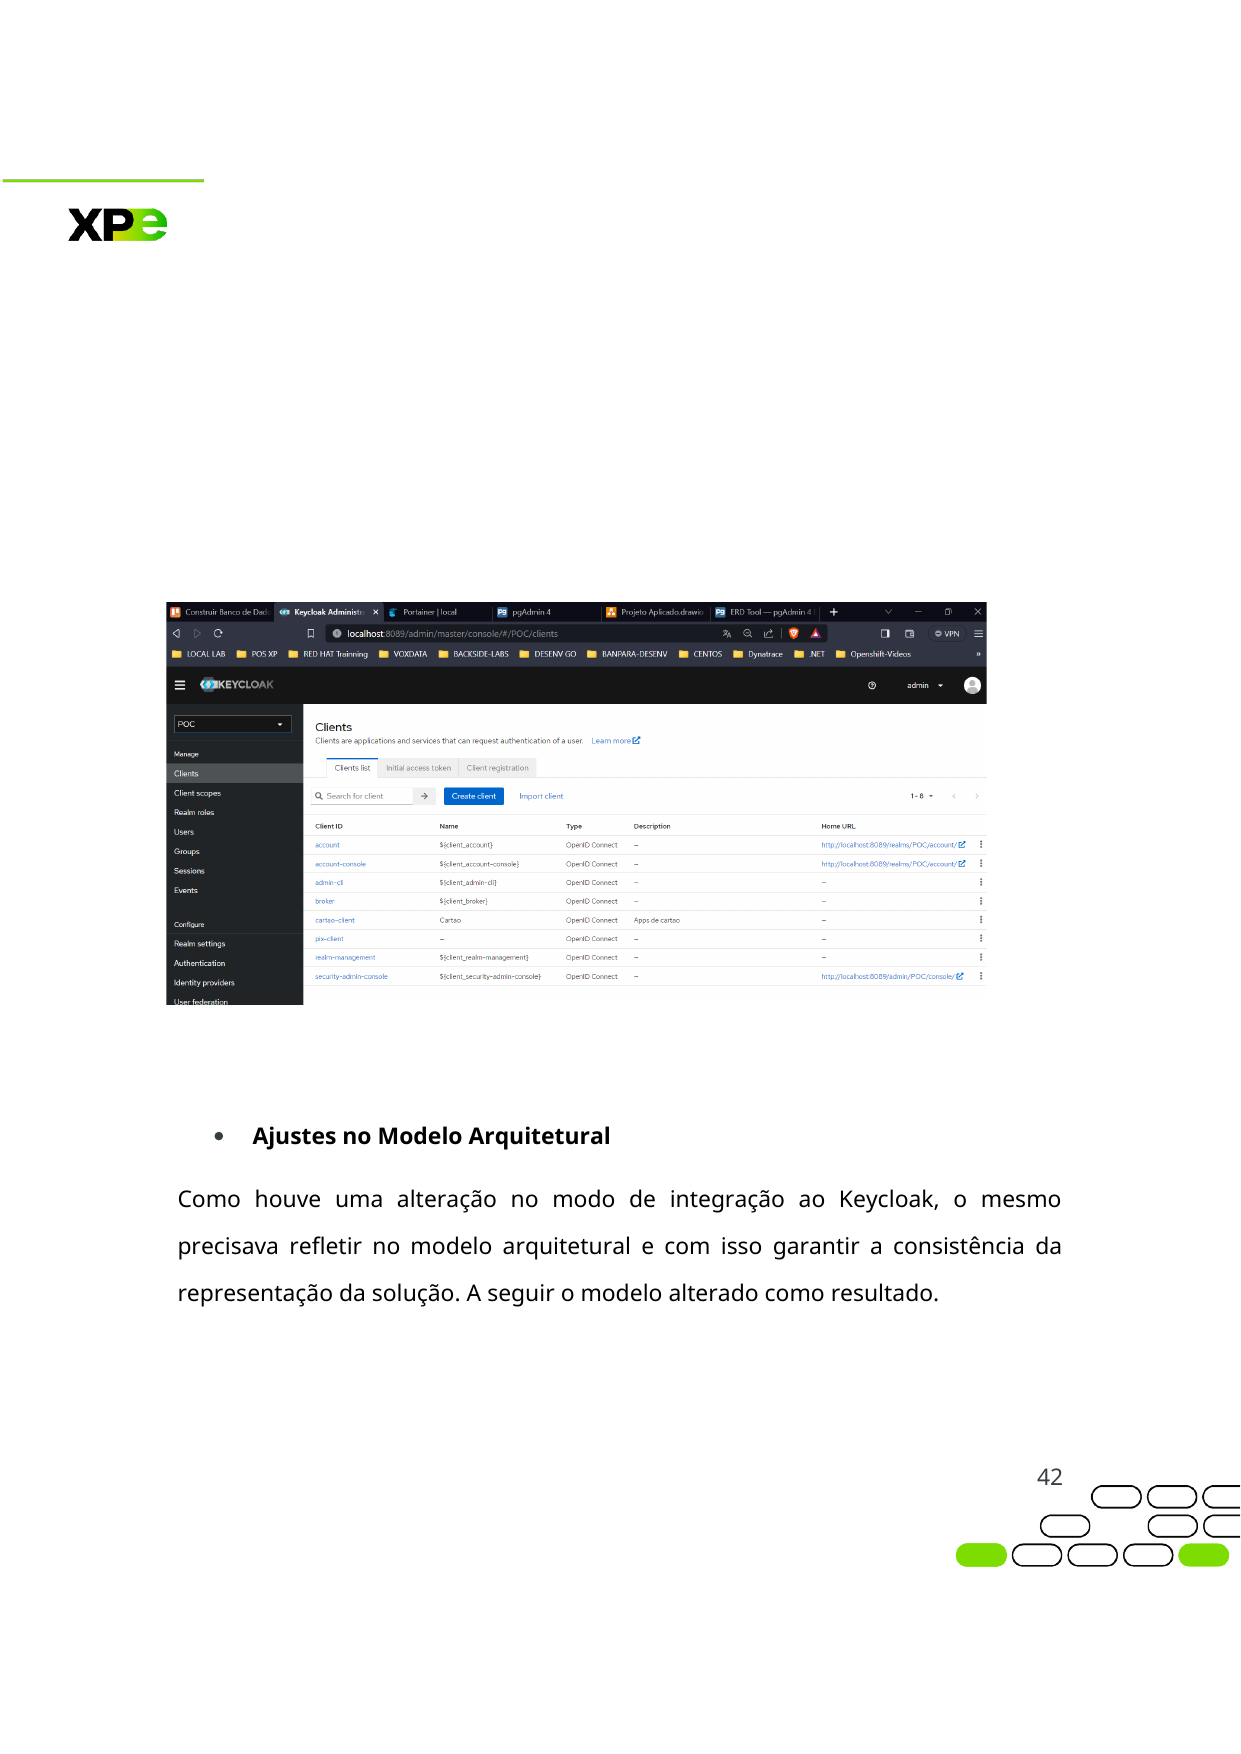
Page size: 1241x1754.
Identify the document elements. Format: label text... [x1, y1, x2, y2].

picture [166, 602, 987, 1005]
picture [2, 176, 205, 273]
text Como houve uma alteração no modo de integração ao Keycloak, o mesmo precisava refletir no modelo arquitetural e com isso garantir a consistência da representação da solução. A seguir o modelo alterado como resultado. [177, 1183, 1063, 1308]
list Ajustes no Modelo Arquitetural [215, 1120, 1063, 1151]
picture [955, 1485, 1241, 1567]
